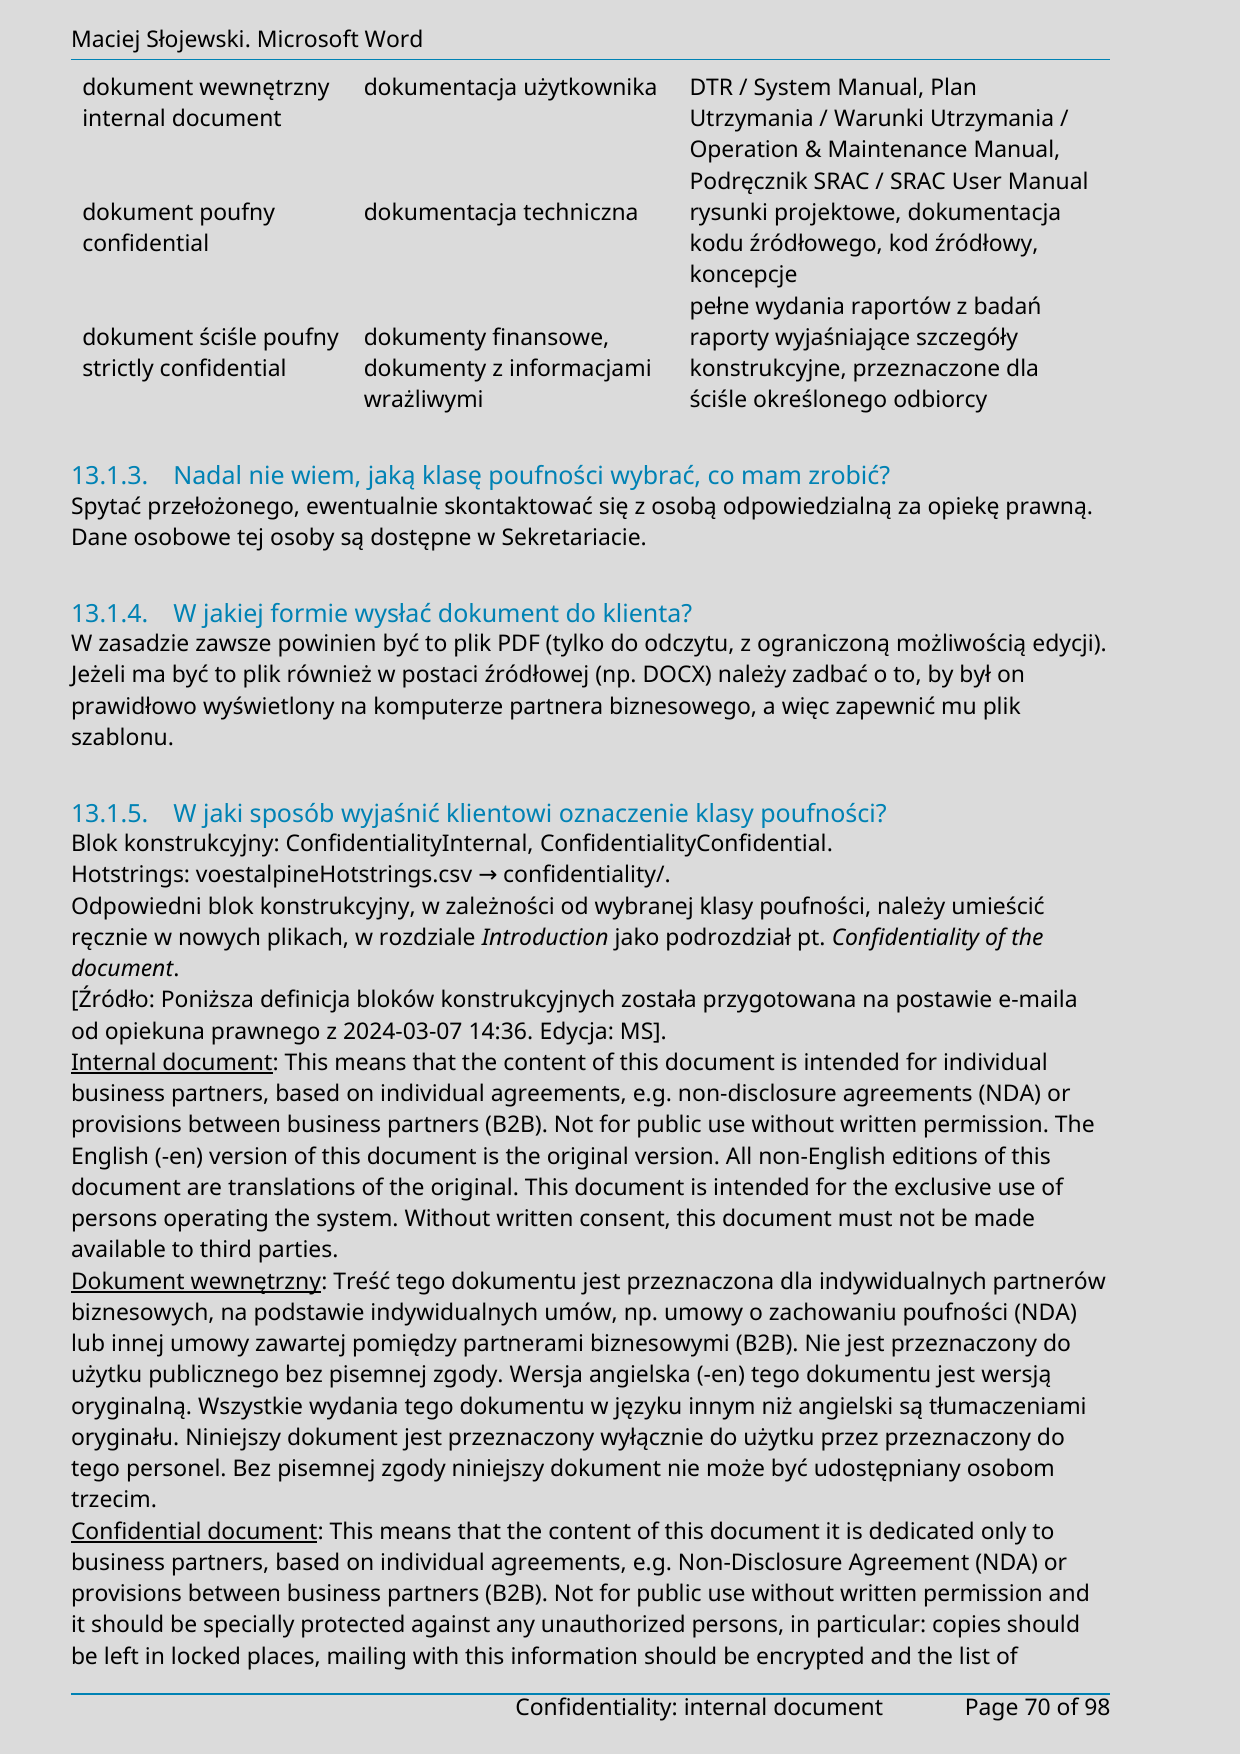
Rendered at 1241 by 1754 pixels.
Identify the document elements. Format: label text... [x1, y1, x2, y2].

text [71, 1514, 1110, 1671]
table_cell DTR / System Manual, Plan Utrzymania / Warunki Utrzymania / Operation & Maintenance Manual, Podręcznik SRAC / SRAC User Manual [678, 71, 1110, 196]
table_cell dokumentacja techniczna [352, 196, 678, 321]
table_cell rysunki projektowe, dokumentacja kodu źródłowego, kod źródłowy, koncepcje pełne wydania raportów z badań [678, 196, 1110, 321]
text W zasadzie zawsze powinien być to plik PDF (tylko do odczytu, z ograniczoną możliwością edycji). Jeżeli ma być to plik również w postaci źródłowej (np. DOCX) należy zadbać o to, by był on prawidłowo wyświetlony na komputerze partnera biznesowego, a więc zapewnić mu plik szablonu. [71, 627, 1110, 752]
subtitle Nadal nie wiem, jaką klasę poufności wybrać, co mam zrobić? [71, 464, 1110, 489]
text Spytać przełożonego, ewentualnie skontaktować się z osobą odpowiedzialną za opiekę prawną. Dane osobowe tej osoby są dostępne w Sekretariacie. [71, 489, 1110, 552]
text Hotstrings: voestalpineHotstrings.csv → confidentiality/. [71, 858, 1110, 889]
table_cell dokument ściśle poufny strictly confidential [71, 321, 352, 414]
table_cell dokument poufny confidential [71, 196, 352, 321]
table_cell dokumenty finansowe, dokumenty z informacjami wrażliwymi [352, 321, 678, 414]
text Dokument wewnętrzny: Treść tego dokumentu jest przeznaczona dla indywidualnych partnerów biznesowych, na podstawie indywidualnych umów, np. umowy o zachowaniu poufności (NDA) lub innej umowy zawartej pomiędzy partnerami biznesowymi (B2B). Nie jest przeznaczony do użytku publicznego bez pisemnej zgody. Wersja angielska (-en) tego dokumentu jest wersją oryginalną. Wszystkie wydania tego dokumentu w języku innym niż angielski są tłumaczeniami oryginału. Niniejszy dokument jest przeznaczony wyłącznie do użytku przez przeznaczony do tego personel. Bez pisemnej zgody niniejszy dokument nie może być udostępniany osobom trzecim. [71, 1264, 1110, 1514]
text Blok konstrukcyjny: ConfidentialityInternal, ConfidentialityConfidential. [71, 827, 1110, 858]
text Odpowiedni blok konstrukcyjny, w zależności od wybranej klasy poufności, należy umieścić ręcznie w nowych plikach, w rozdziale Introduction jako podrozdział pt. Confidentiality of the document. [71, 889, 1110, 983]
table_cell dokumentacja użytkownika [352, 71, 678, 196]
subtitle W jaki sposób wyjaśnić klientowi oznaczenie klasy poufności? [71, 802, 1110, 827]
table_cell raporty wyjaśniające szczegóły konstrukcyjne, przeznaczone dla ściśle określonego odbiorcy [678, 321, 1110, 414]
text [Źródło: Poniższa definicja bloków konstrukcyjnych została przygotowana na postawie e-maila od opiekuna prawnego z 2024-03-07 14:36. Edycja: MS]. [71, 983, 1110, 1046]
subtitle W jakiej formie wysłać dokument do klienta? [71, 602, 1110, 627]
table_cell dokument wewnętrzny internal document [71, 71, 352, 196]
text Internal document: This means that the content of this document is intended for individual business partners, based on individual agreements, e.g. non-disclosure agreements (NDA) or provisions between business partners (B2B). Not for public use without written permission. The English (-en) version of this document is the original version. All non-English editions of this document are translations of the original. This document is intended for the exclusive use of persons operating the system. Without written consent, this document must not be made available to third parties. [71, 1046, 1110, 1264]
